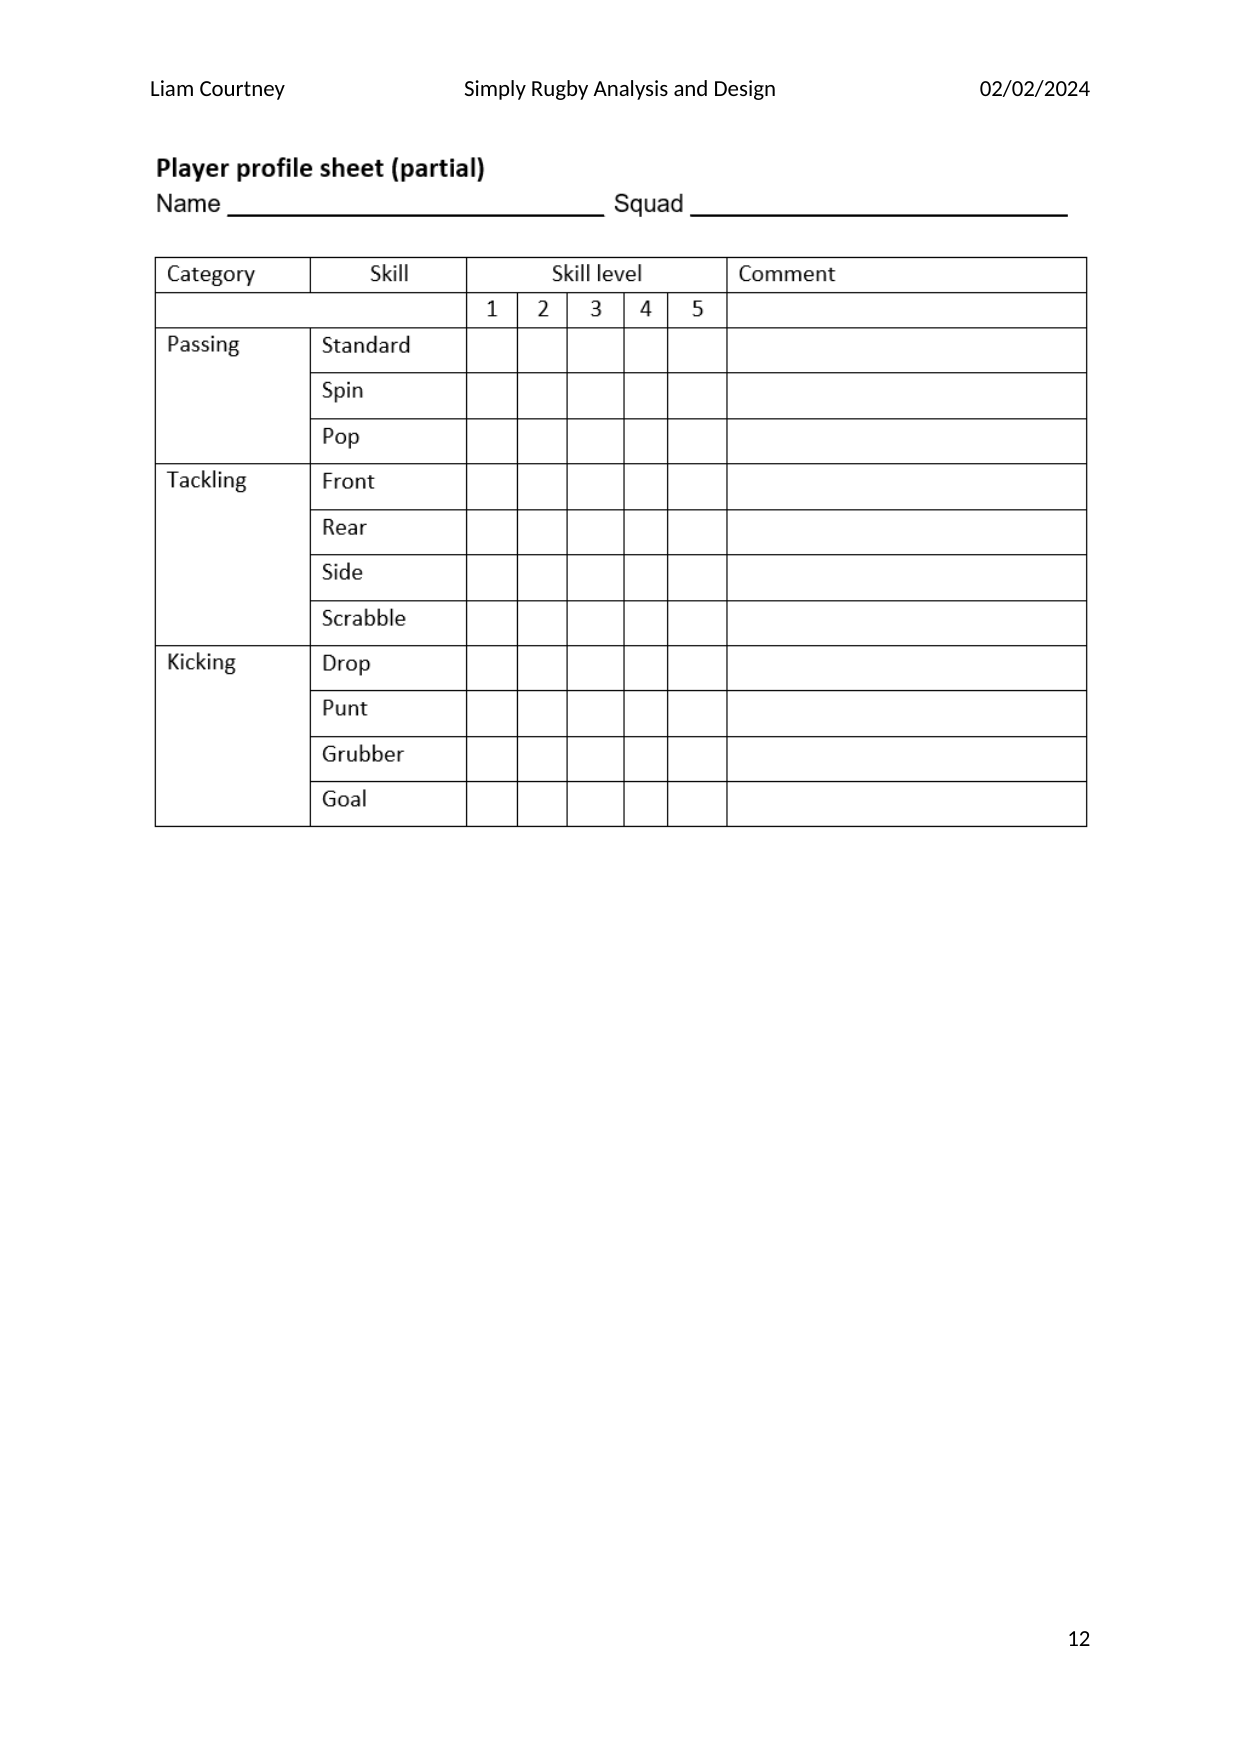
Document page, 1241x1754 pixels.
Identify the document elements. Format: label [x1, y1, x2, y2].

picture [150, 150, 1091, 832]
